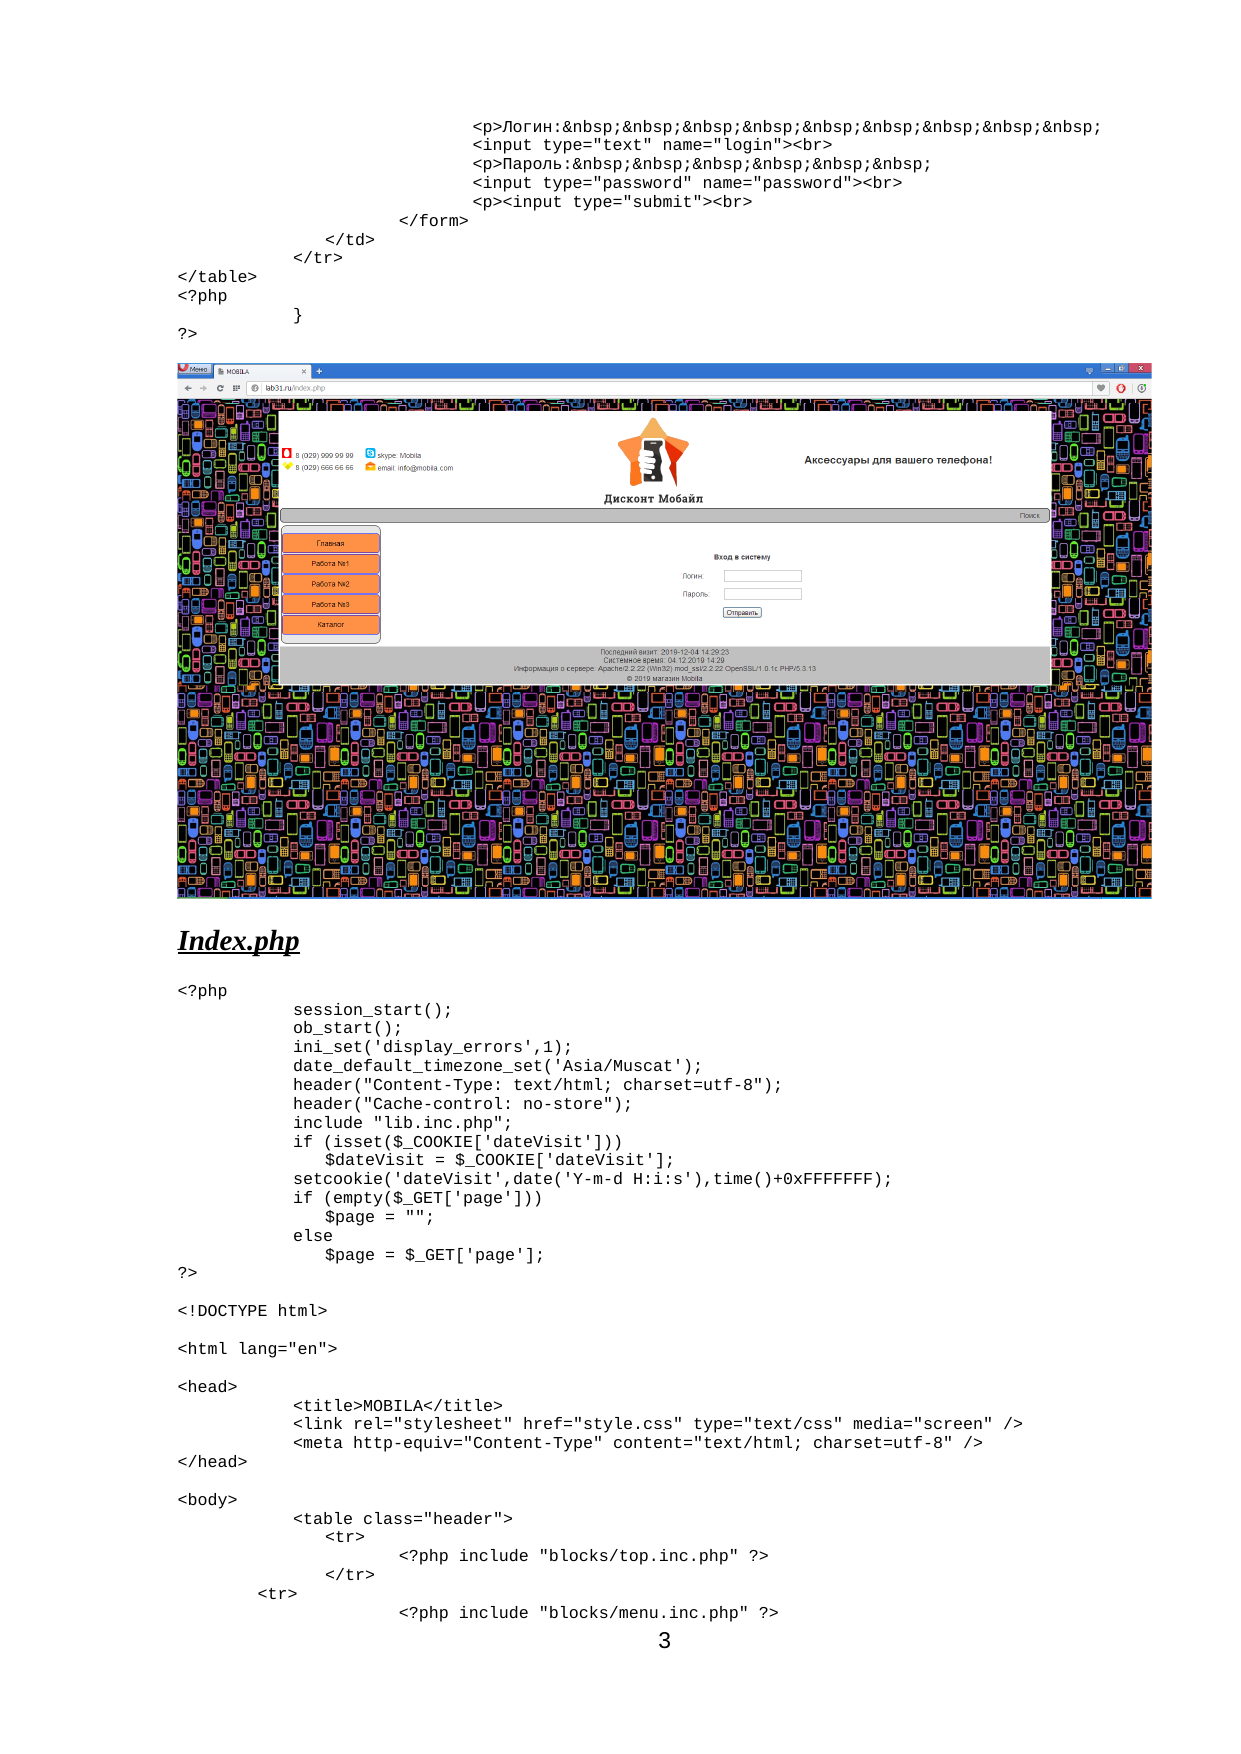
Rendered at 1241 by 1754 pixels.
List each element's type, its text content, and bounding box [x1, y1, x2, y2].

text <p><input type="submit"><br> [177, 193, 1152, 212]
text date_default_timezone_set('Asia/Muscat'); [177, 1058, 1152, 1077]
text if (isset($_COOKIE['dateVisit'])) [177, 1133, 1152, 1152]
text ?> [177, 326, 1152, 344]
text </table> [177, 269, 1152, 288]
text <input type="password" name="password"><br> [177, 175, 1152, 193]
text </head> [177, 1454, 1152, 1472]
text <tr> [177, 1586, 1152, 1604]
text <?php [177, 982, 1152, 1001]
text <p>Пароль:&nbsp;&nbsp;&nbsp;&nbsp;&nbsp;&nbsp; [177, 156, 1152, 175]
text ?> [177, 1265, 1152, 1284]
text <body> [177, 1491, 1152, 1510]
text </tr> [177, 1567, 1152, 1586]
text <!DOCTYPE html> [177, 1303, 1152, 1322]
text </tr> [177, 250, 1152, 269]
text header("Content-Type: text/html; charset=utf-8"); [177, 1077, 1152, 1095]
text if (empty($_GET['page'])) [177, 1190, 1152, 1208]
text <p>Логин:&nbsp;&nbsp;&nbsp;&nbsp;&nbsp;&nbsp;&nbsp;&nbsp;&nbsp; [177, 118, 1152, 137]
text <head> [177, 1378, 1152, 1397]
picture [177, 363, 1152, 899]
text </td> [177, 231, 1152, 250]
text header("Cache-control: no-store"); [177, 1095, 1152, 1114]
text $page = $_GET['page']; [177, 1246, 1152, 1265]
text setcookie('dateVisit',date('Y-m-d H:i:s'),time()+0xFFFFFFF); [177, 1171, 1152, 1190]
text <?php include "blocks/menu.inc.php" ?> [177, 1604, 1152, 1623]
text } [177, 307, 1152, 326]
text ini_set('display_errors',1); [177, 1039, 1152, 1058]
text <meta http-equiv="Content-Type" content="text/html; charset=utf-8" /> [177, 1435, 1152, 1454]
text ob_start(); [177, 1020, 1152, 1039]
text <link rel="stylesheet" href="style.css" type="text/css" media="screen" /> [177, 1416, 1152, 1435]
text $page = ""; [177, 1208, 1152, 1227]
text <html lang="en"> [177, 1341, 1152, 1359]
text <table class="header"> [177, 1510, 1152, 1529]
text <?php include "blocks/top.inc.php" ?> [177, 1548, 1152, 1567]
text $dateVisit = $_COOKIE['dateVisit']; [177, 1152, 1152, 1171]
text else [177, 1227, 1152, 1246]
text Index.php [177, 923, 1152, 956]
text </form> [177, 212, 1152, 231]
text <?php [177, 288, 1152, 307]
text <tr> [177, 1529, 1152, 1548]
text include "lib.inc.php"; [177, 1114, 1152, 1133]
text <title>MOBILA</title> [177, 1397, 1152, 1416]
text session_start(); [177, 1001, 1152, 1020]
text <input type="text" name="login"><br> [177, 137, 1152, 156]
